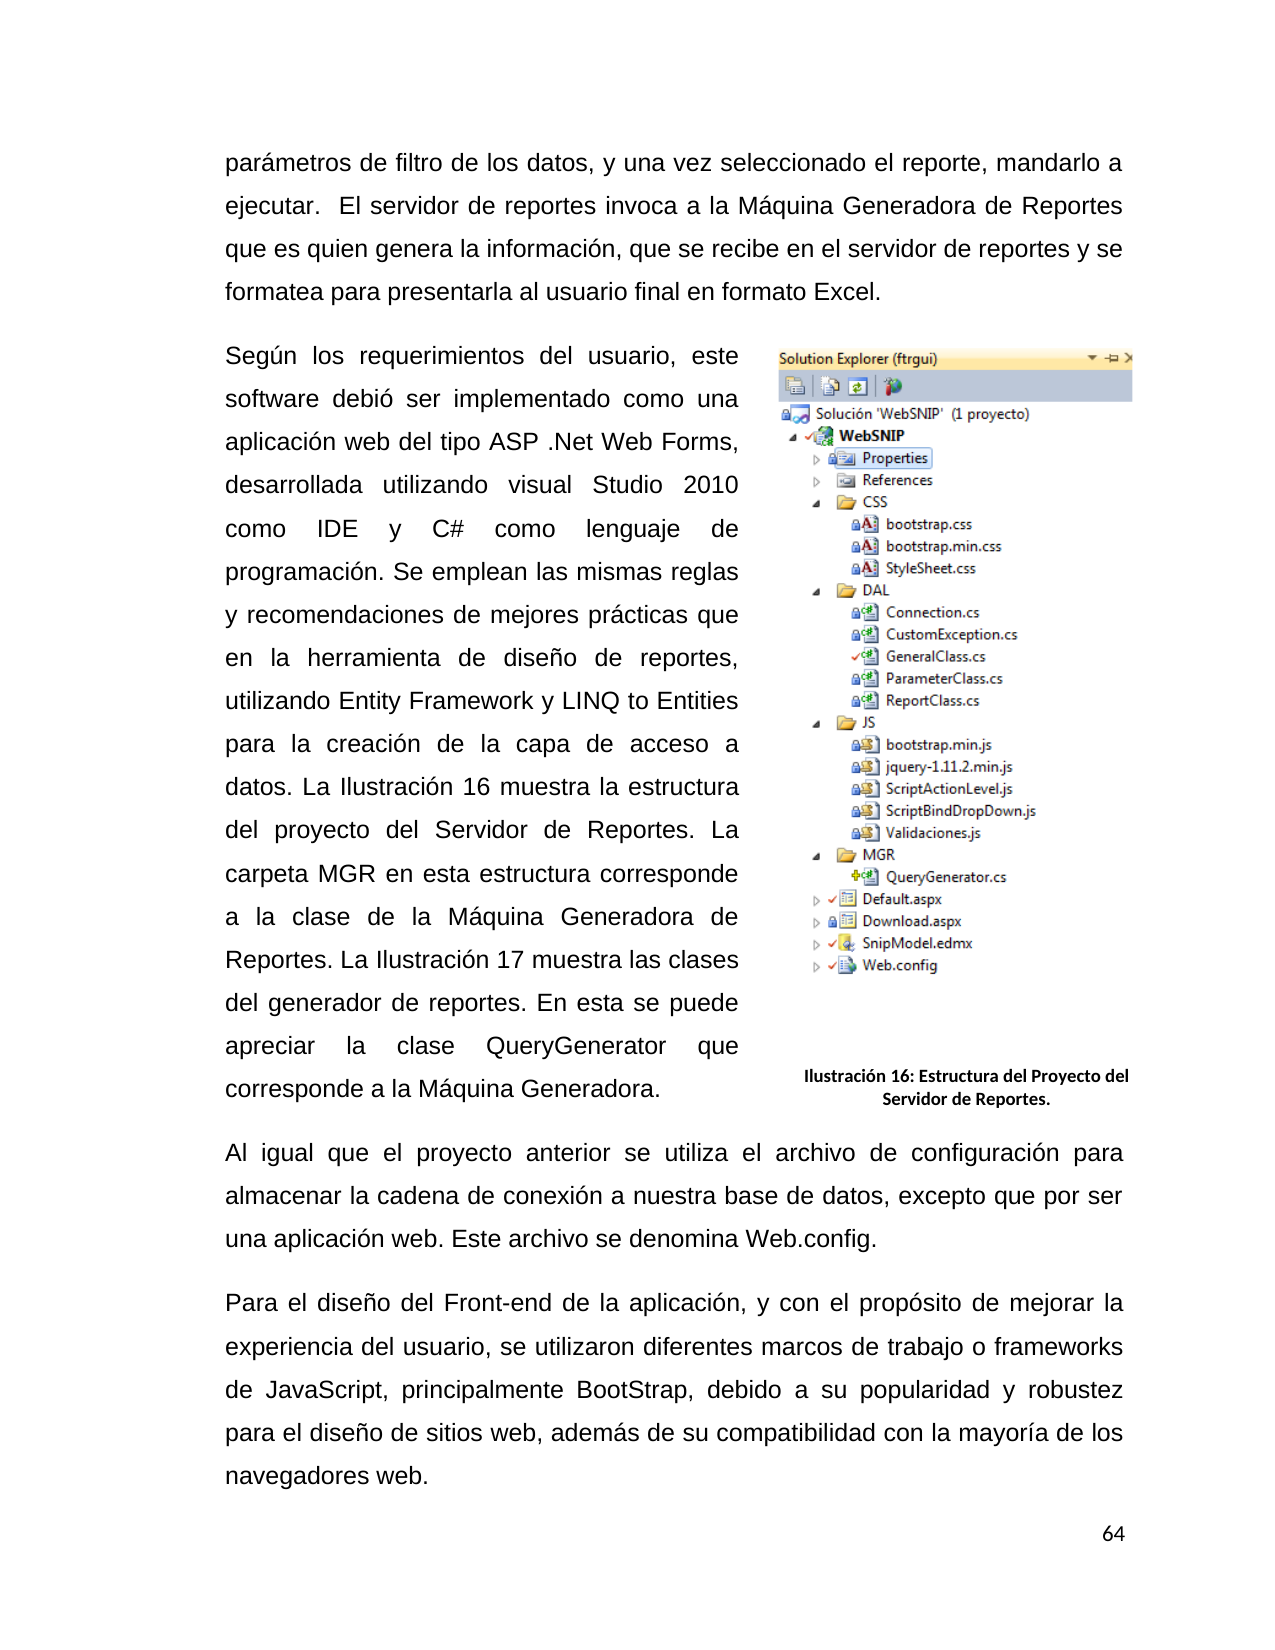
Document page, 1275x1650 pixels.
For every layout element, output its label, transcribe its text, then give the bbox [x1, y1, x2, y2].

text Para el diseño del Front-end de la aplicación, y con el propósito de mejorar la experiencia del usuario, se utilizaron diferentes marcos de trabajo o frameworks de JavaScript, principalmente BootStrap, debido a su popularidad y robustez para el diseño de sitios web, además de su compatibilidad con la mayoría de los navegadores web. [225, 1288, 1125, 1489]
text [225, 148, 1125, 306]
picture [778, 348, 1133, 1039]
text Al igual que el proyecto anterior se utiliza el archivo de configuración para almacenar la cadena de conexión a nuestra base de datos, excepto que por ser una aplicación web. Este archivo se denomina Web.config. [225, 1138, 1125, 1253]
